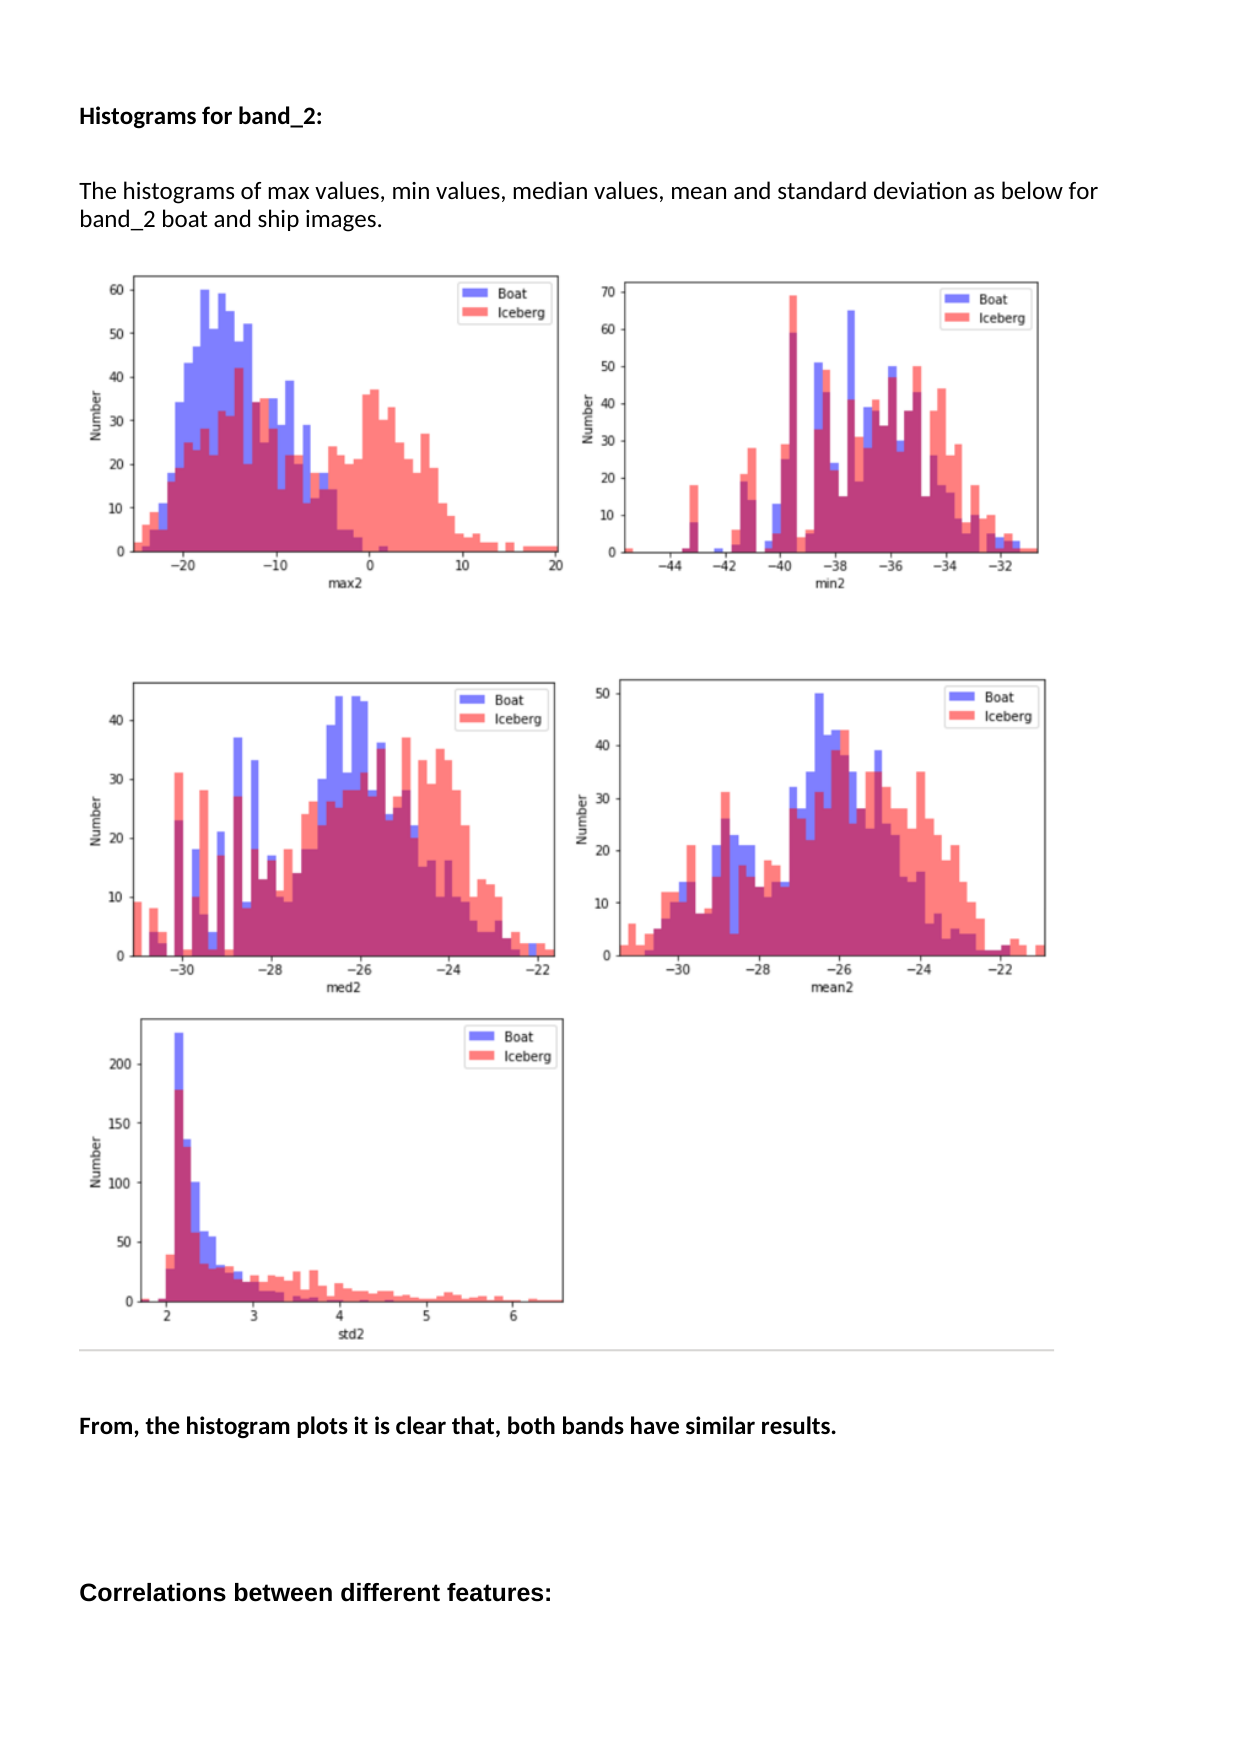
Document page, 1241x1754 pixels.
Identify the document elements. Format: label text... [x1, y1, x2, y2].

text Histograms for band_2: [79, 100, 1151, 131]
text From, the histogram plots it is clear that, both bands have similar results. [79, 1411, 1151, 1441]
text Correlations between different features: [79, 1578, 1151, 1607]
text The histograms of max values, min values, median values, mean and standard deviation as below for band_2 boat and ship images. [79, 176, 1111, 234]
